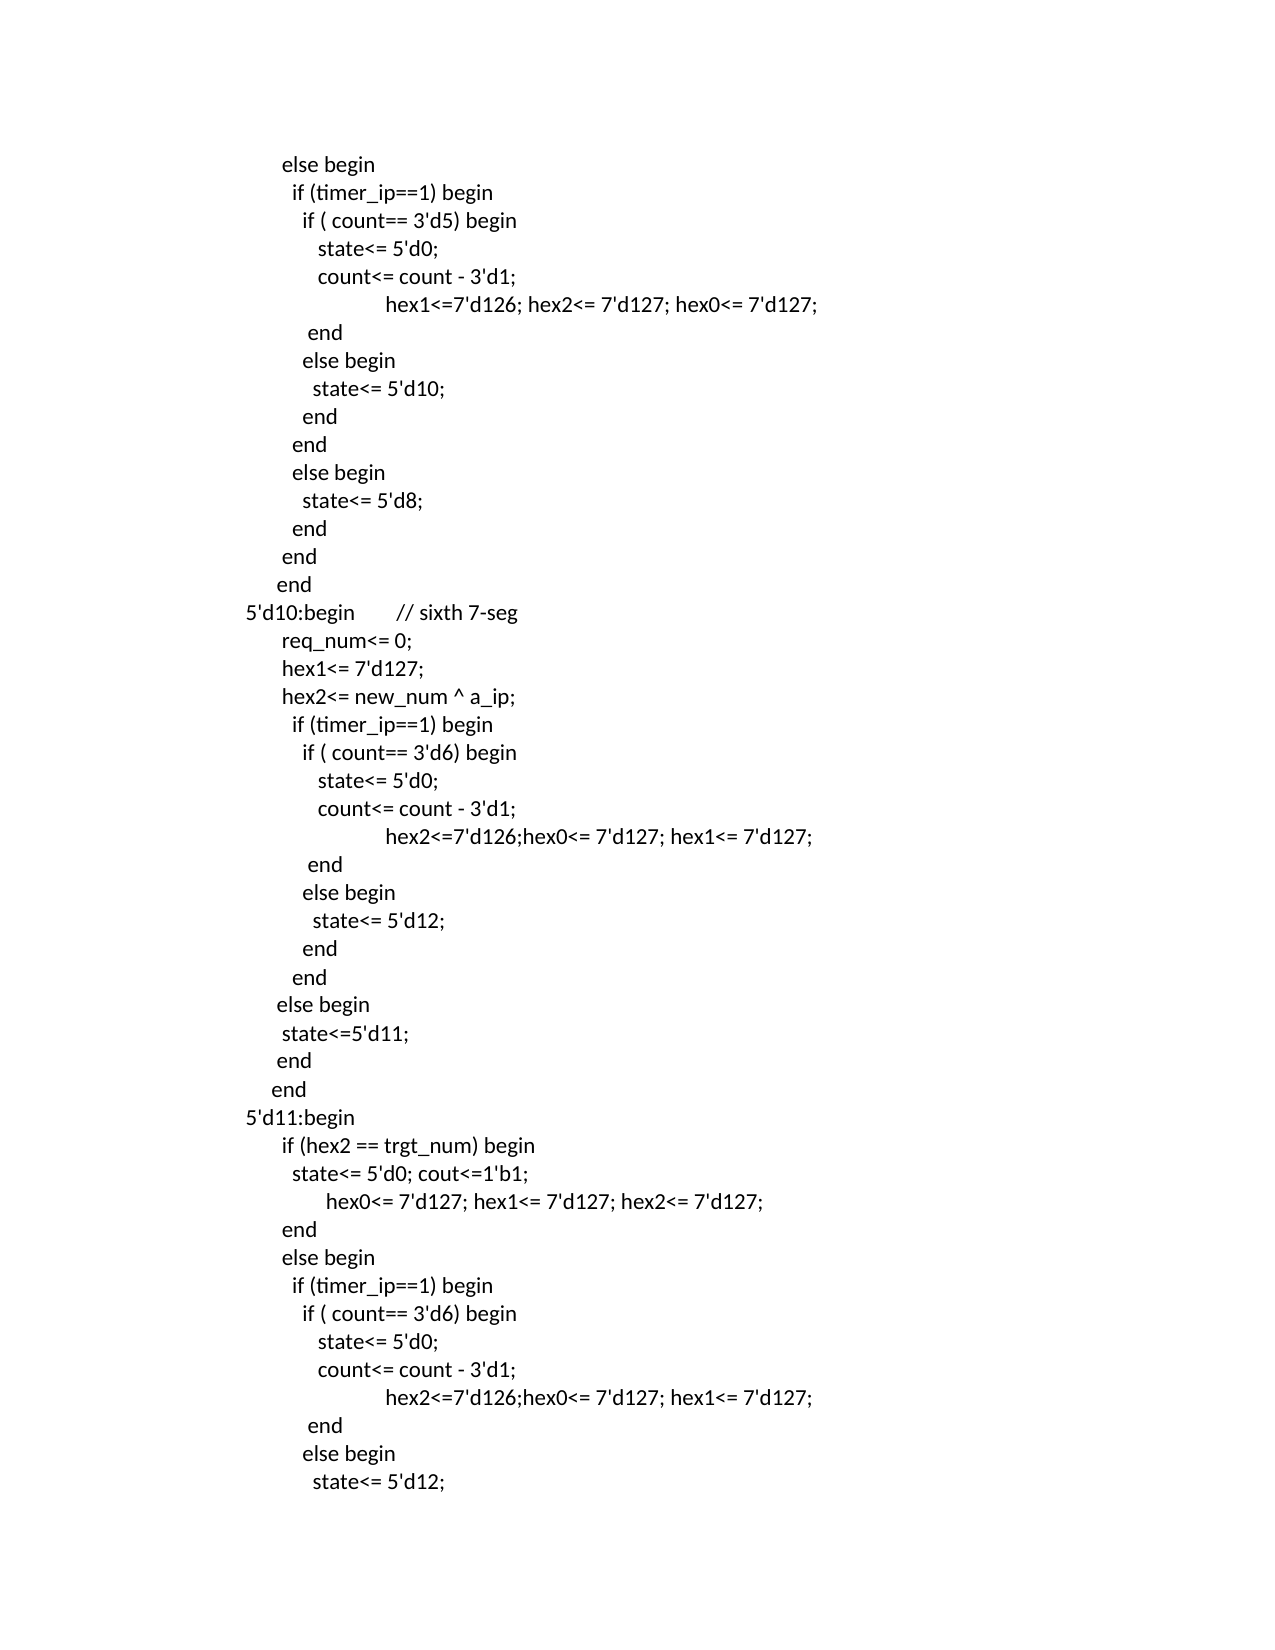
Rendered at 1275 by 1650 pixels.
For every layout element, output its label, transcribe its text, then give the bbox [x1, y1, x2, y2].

list state<= 5'd0; [225, 1327, 1270, 1355]
list end [225, 402, 1270, 430]
list count<= count - 3'd1; [225, 262, 1270, 290]
list end [225, 934, 1270, 963]
list end [225, 514, 1270, 542]
list hex1<= 7'd127; [225, 654, 1270, 682]
list state<= 5'd8; [225, 486, 1270, 514]
list req_num<= 0; [225, 626, 1270, 654]
list state<= 5'd12; [225, 907, 1270, 934]
list else begin [225, 991, 1270, 1019]
list if (hex2 == trgt_num) begin [225, 1131, 1270, 1159]
list hex1<=7'd126; hex2<= 7'd127; hex0<= 7'd127; [225, 290, 1270, 318]
list state<=5'd11; [225, 1019, 1270, 1047]
list hex2<=7'd126;hex0<= 7'd127; hex1<= 7'd127; [225, 822, 1270, 851]
list state<= 5'd10; [225, 374, 1270, 402]
list hex2<= new_num ^ a_ip; [225, 682, 1270, 710]
list else begin [225, 1439, 1270, 1467]
list end [225, 570, 1270, 598]
list state<= 5'd0; [225, 234, 1270, 262]
list else begin [225, 878, 1270, 907]
list state<= 5'd0; [225, 766, 1270, 794]
list count<= count - 3'd1; [225, 794, 1270, 822]
list else begin [225, 1243, 1270, 1271]
list else begin [225, 346, 1270, 374]
list else begin [225, 150, 1270, 178]
list hex0<= 7'd127; hex1<= 7'd127; hex2<= 7'd127; [225, 1187, 1270, 1215]
list end [225, 1047, 1270, 1075]
list end [225, 542, 1270, 570]
list 5'd10:begin // sixth 7-seg [225, 598, 1270, 626]
list end [225, 318, 1270, 346]
list hex2<=7'd126;hex0<= 7'd127; hex1<= 7'd127; [225, 1383, 1270, 1411]
list if ( count== 3'd5) begin [225, 206, 1270, 234]
list count<= count - 3'd1; [225, 1355, 1270, 1383]
list state<= 5'd12; [225, 1467, 1270, 1495]
list else begin [225, 458, 1270, 486]
list end [225, 1075, 1270, 1103]
list end [225, 430, 1270, 458]
list state<= 5'd0; cout<=1'b1; [225, 1159, 1270, 1187]
list end [225, 1215, 1270, 1243]
list if (timer_ip==1) begin [225, 1271, 1270, 1299]
list 5'd11:begin [225, 1103, 1270, 1131]
list if ( count== 3'd6) begin [225, 1299, 1270, 1327]
list if (timer_ip==1) begin [225, 710, 1270, 738]
list if (timer_ip==1) begin [225, 178, 1270, 206]
list end [225, 851, 1270, 878]
list if ( count== 3'd6) begin [225, 738, 1270, 766]
list end [225, 1411, 1270, 1439]
list end [225, 963, 1270, 991]
